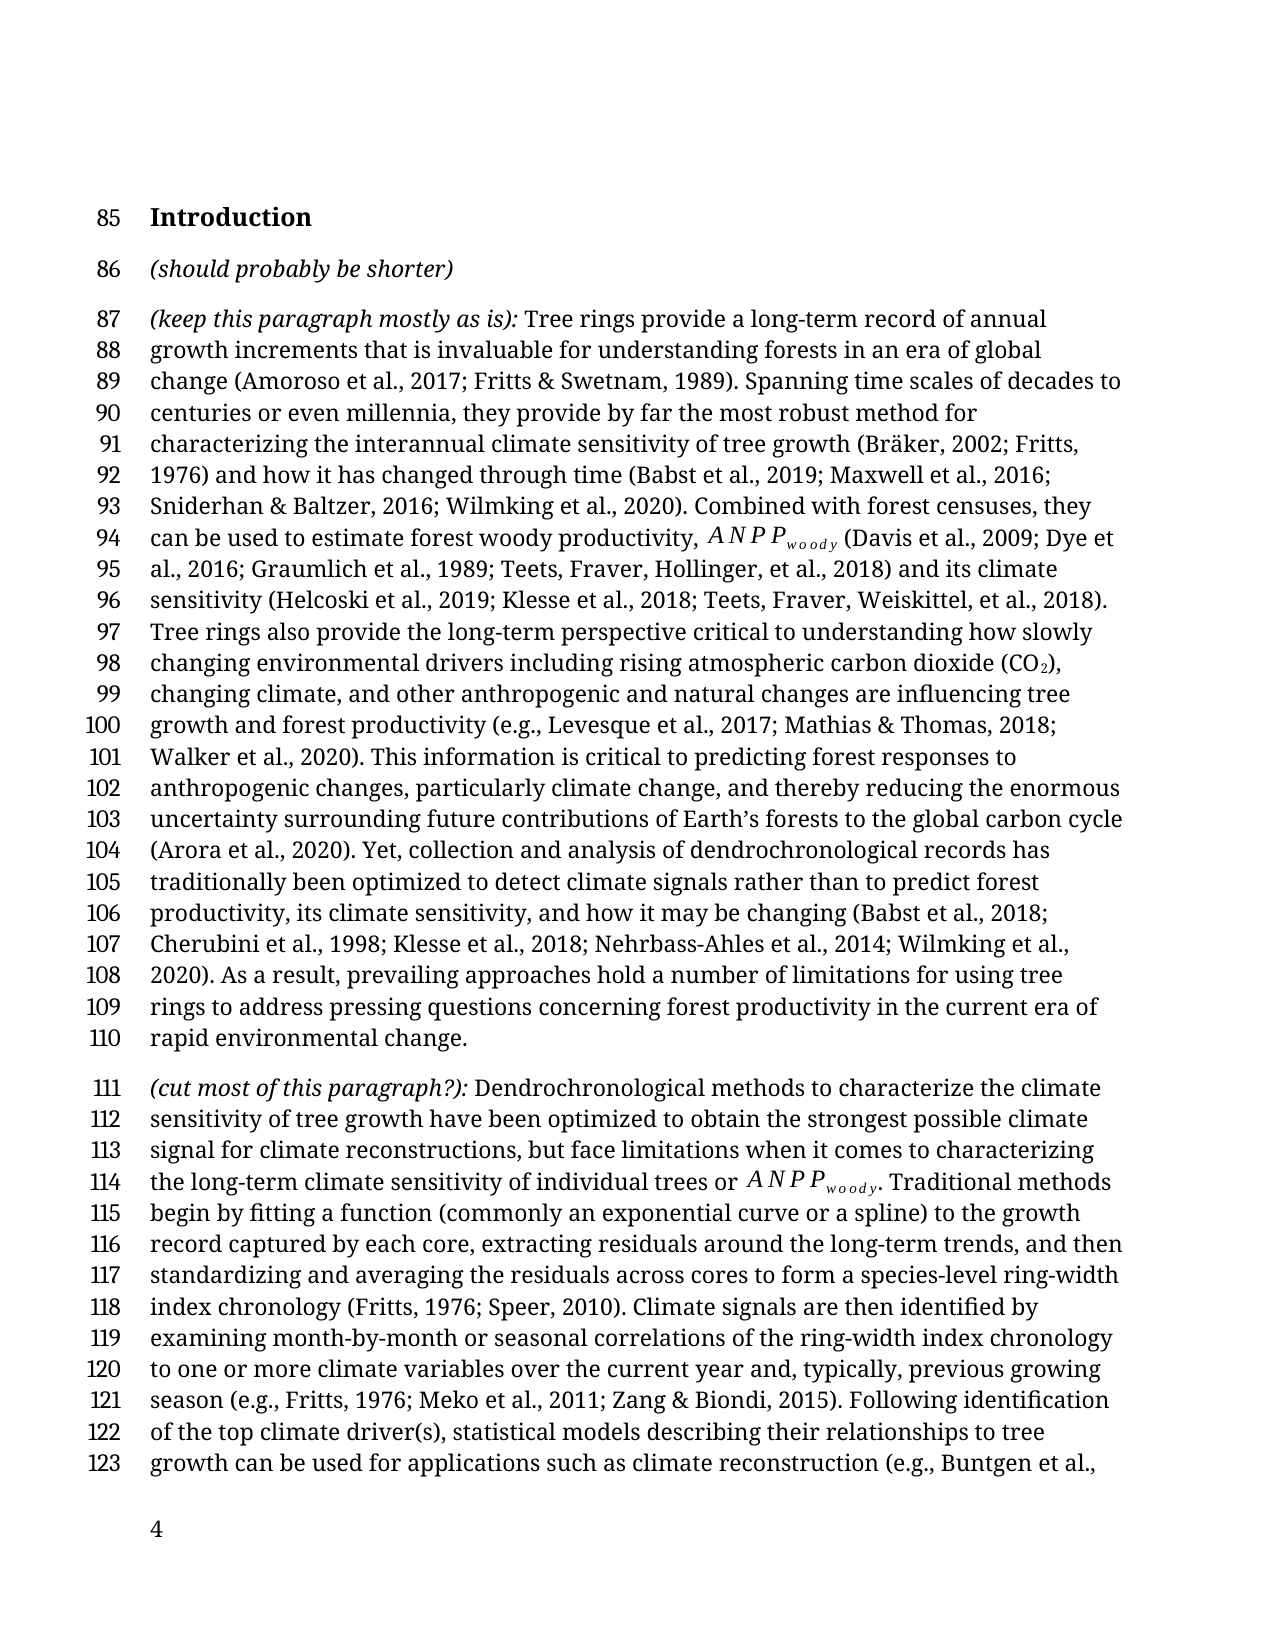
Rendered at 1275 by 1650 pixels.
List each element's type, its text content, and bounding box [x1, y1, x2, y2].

text (should probably be shorter) [150, 253, 1125, 284]
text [150, 1072, 1125, 1478]
subtitle Introduction [150, 200, 1125, 234]
text (keep this paragraph mostly as is): Tree rings provide a long-term record of annual growth increments that is invaluable for understanding forests in an era of global change (Amoroso et al., 2017; Fritts & Swetnam, 1989). Spanning time scales of decades to centuries or even millennia, they provide by far the most robust method for characterizing the interannual climate sensitivity of tree growth (Bräker, 2002; Fritts, 1976) and how it has changed through time (Babst et al., 2019; Maxwell et al., 2016; Sniderhan & Baltzer, 2016; Wilmking et al., 2020). Combined with forest censuses, they can be used to estimate forest woody productivity, (Davis et al., 2009; Dye et al., 2016; Graumlich et al., 1989; Teets, Fraver, Hollinger, et al., 2018) and its climate sensitivity (Helcoski et al., 2019; Klesse et al., 2018; Teets, Fraver, Weiskittel, et al., 2018). Tree rings also provide the long-term perspective critical to understanding how slowly changing environmental drivers including rising atmospheric carbon dioxide (CO2), changing climate, and other anthropogenic and natural changes are influencing tree growth and forest productivity (e.g., Levesque et al., 2017; Mathias & Thomas, 2018; Walker et al., 2020). This information is critical to predicting forest responses to anthropogenic changes, particularly climate change, and thereby reducing the enormous uncertainty surrounding future contributions of Earth’s forests to the global carbon cycle (Arora et al., 2020). Yet, collection and analysis of dendrochronological records has traditionally been optimized to detect climate signals rather than to predict forest productivity, its climate sensitivity, and how it may be changing (Babst et al., 2018; Cherubini et al., 1998; Klesse et al., 2018; Nehrbass-Ahles et al., 2014; Wilmking et al., 2020). As a result, prevailing approaches hold a number of limitations for using tree rings to address pressing questions concerning forest productivity in the current era of rapid environmental change. [150, 303, 1125, 1053]
